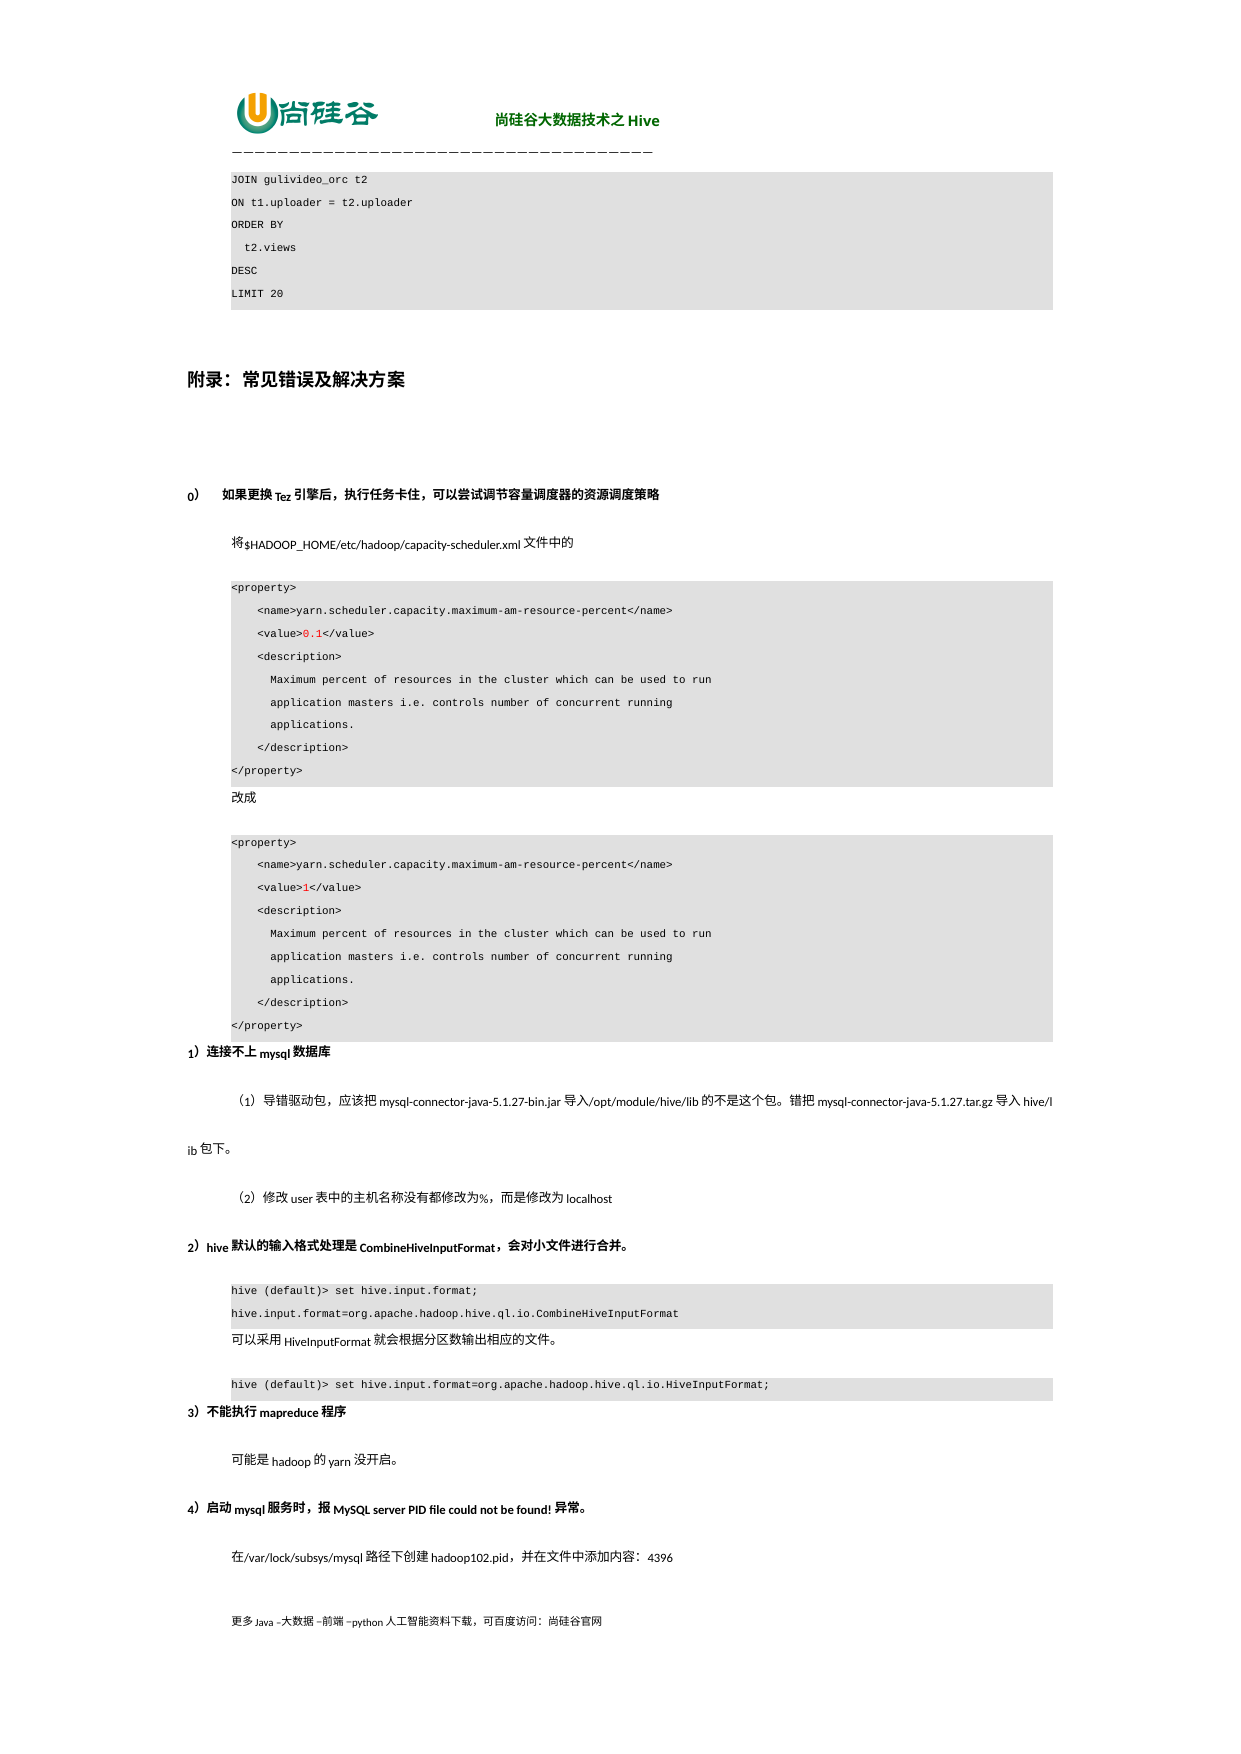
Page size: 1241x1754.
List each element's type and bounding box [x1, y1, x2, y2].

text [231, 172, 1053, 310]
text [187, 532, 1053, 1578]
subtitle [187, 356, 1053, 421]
picture [231, 88, 382, 138]
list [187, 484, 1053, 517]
